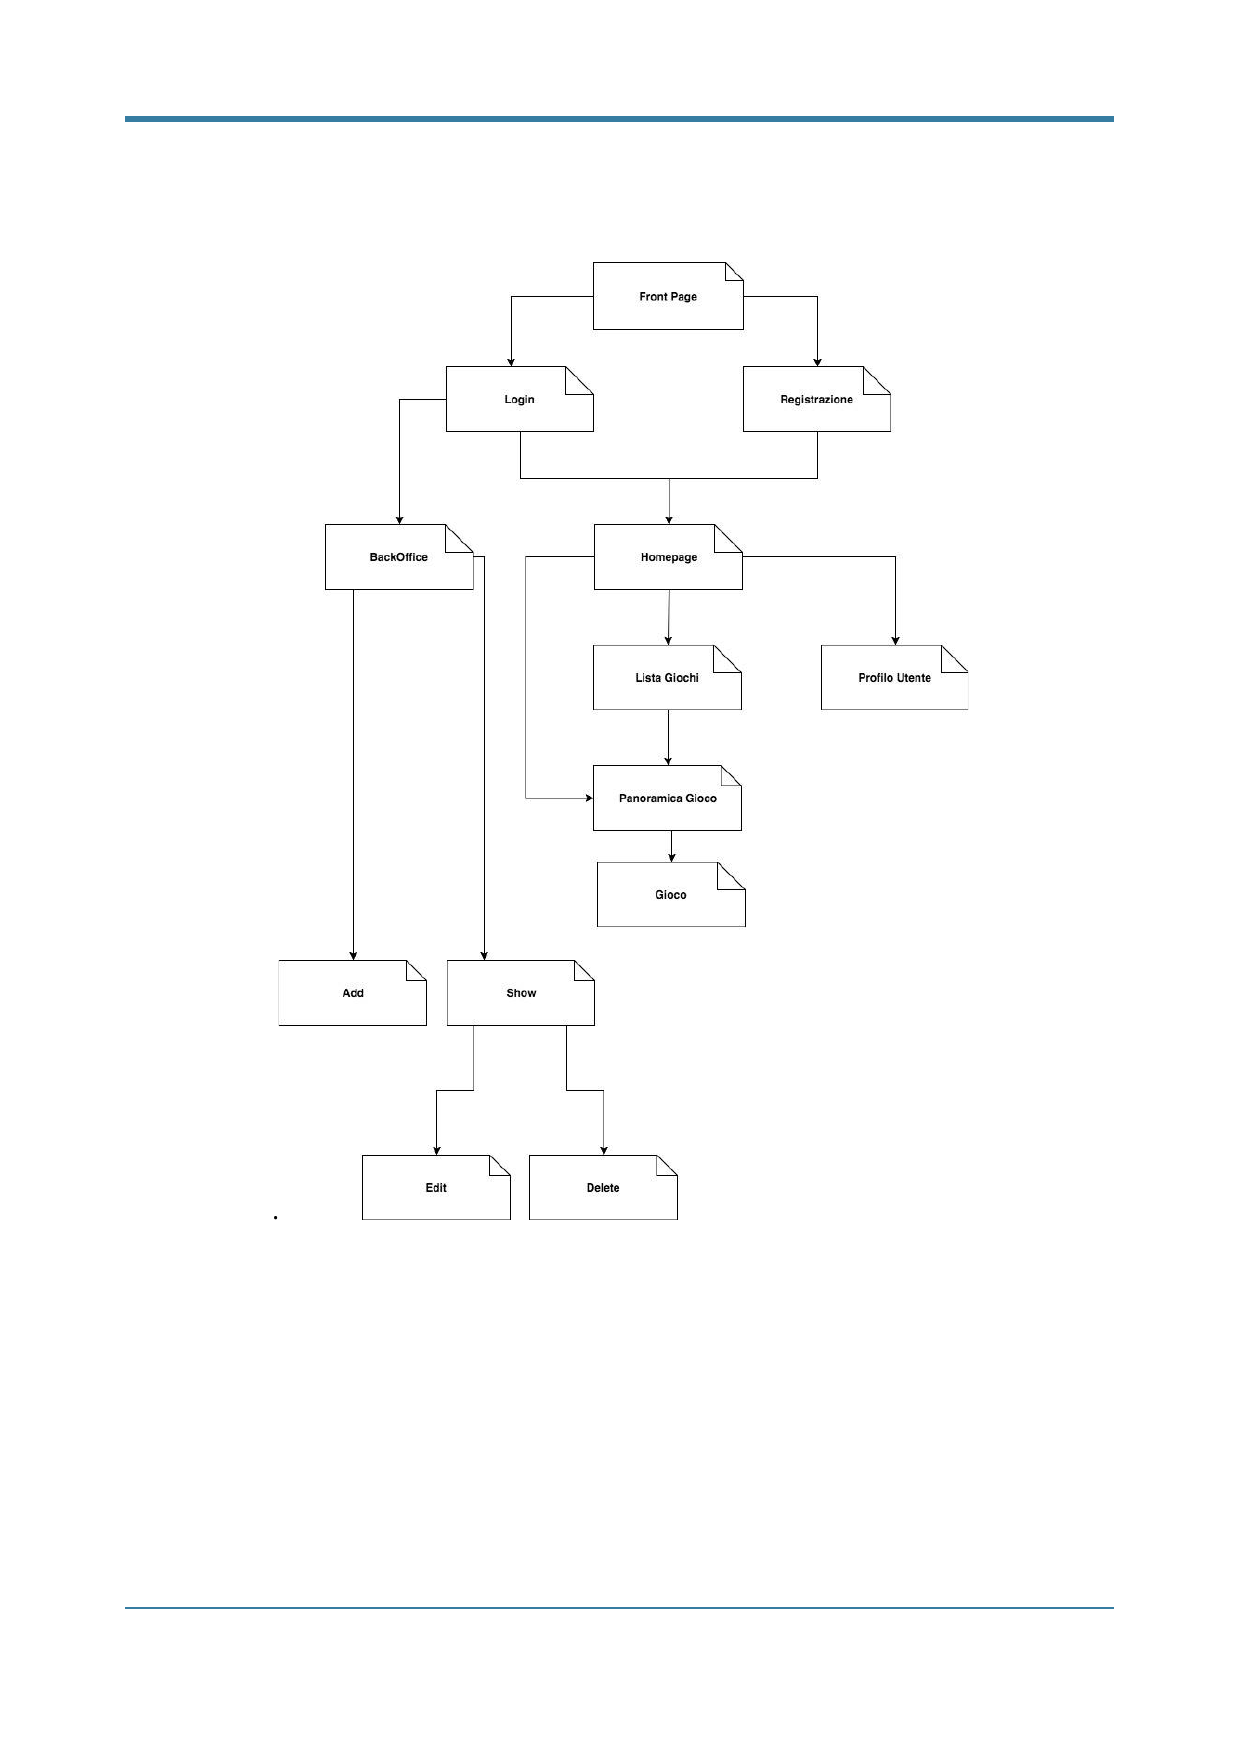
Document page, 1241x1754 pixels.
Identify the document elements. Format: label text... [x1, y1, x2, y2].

picture [278, 262, 969, 1220]
